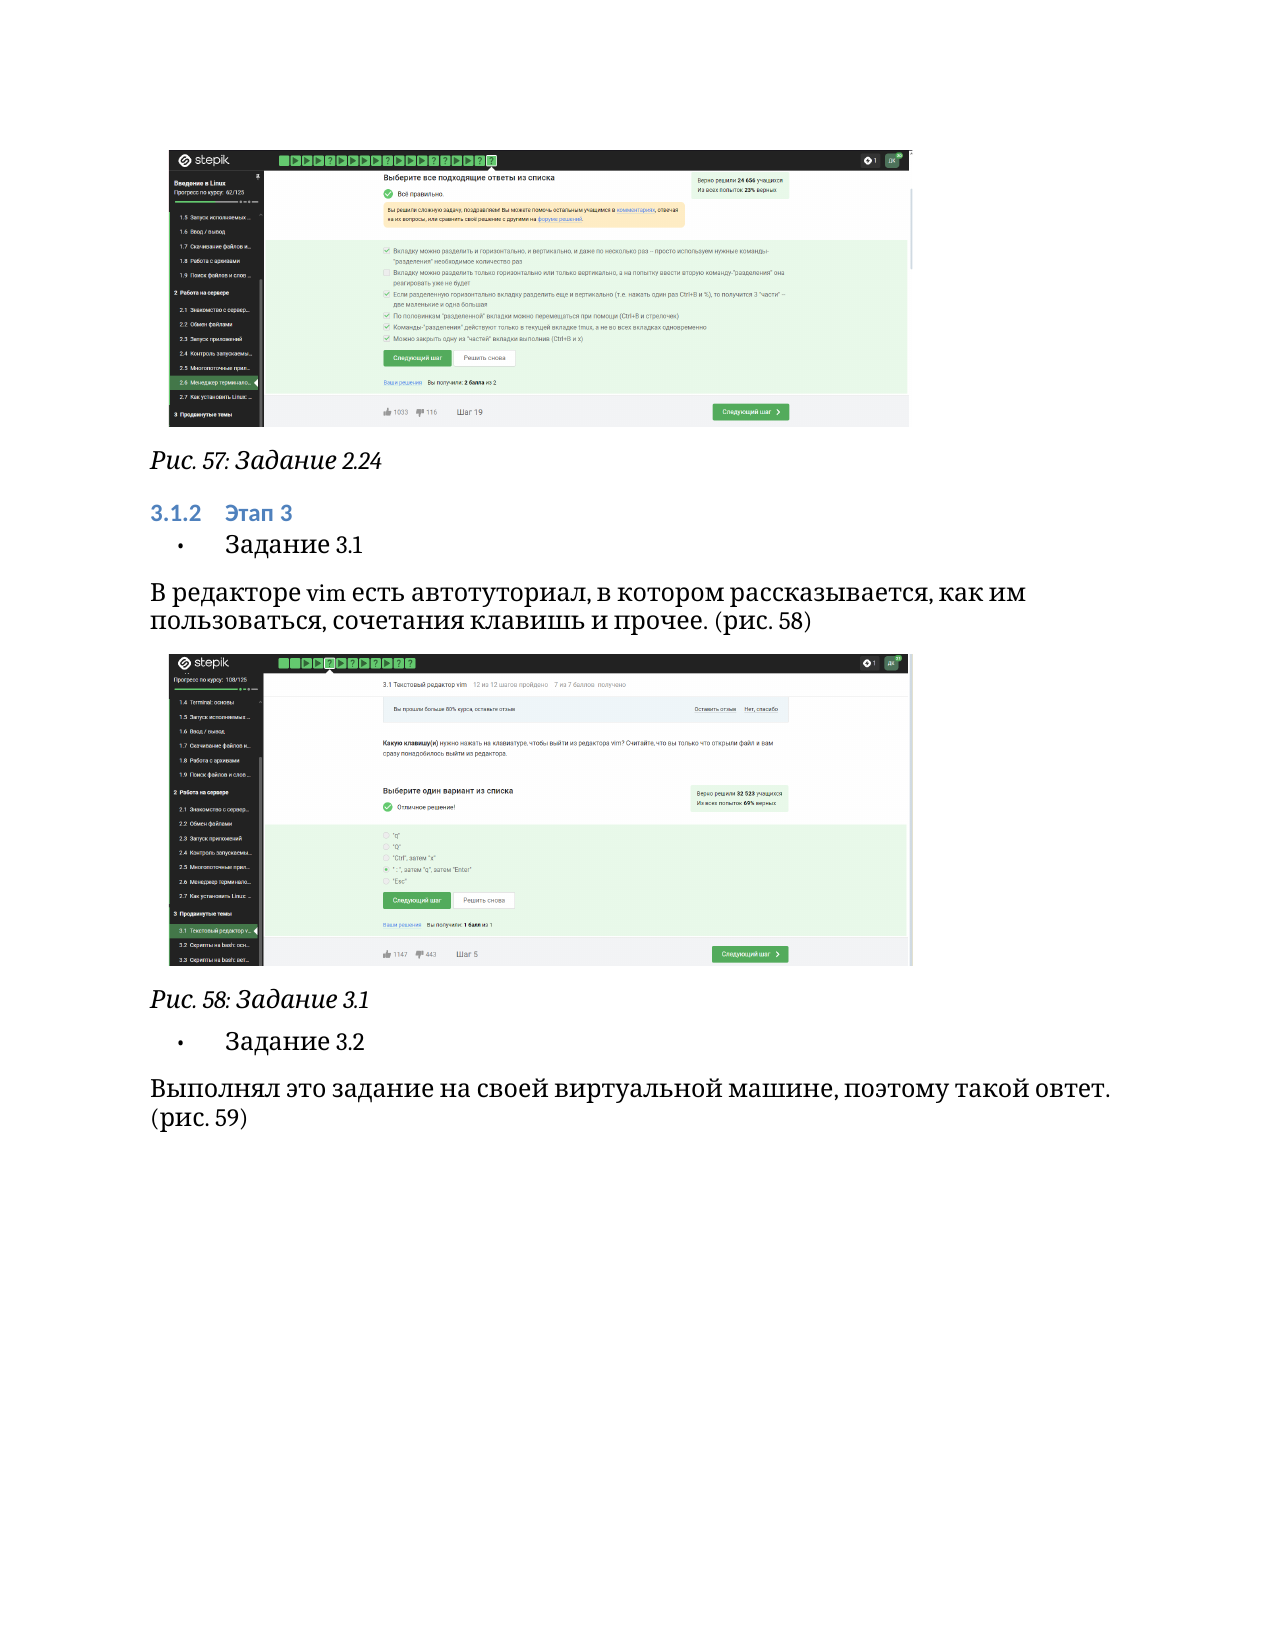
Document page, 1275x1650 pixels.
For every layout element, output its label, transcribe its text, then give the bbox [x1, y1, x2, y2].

picture [168, 654, 913, 966]
text Рис. 58: Задание 3.1 [150, 986, 1125, 1015]
subtitle 3.1.2 Этап 3 [150, 497, 1125, 527]
list Задание 3.2 [175, 1027, 1125, 1056]
text Выполнял это задание на своей виртуальной машине, поэтому такой овтет. (рис. 59) [150, 1075, 1125, 1132]
text Рис. 57: Задание 2.24 [150, 447, 1125, 476]
list Задание 3.1 [175, 531, 1125, 560]
picture [168, 150, 913, 427]
text В редакторе vim есть автотуториал, в котором рассказывается, как им пользоваться, сочетания клавишь и прочее. (рис. 58) [150, 578, 1125, 636]
